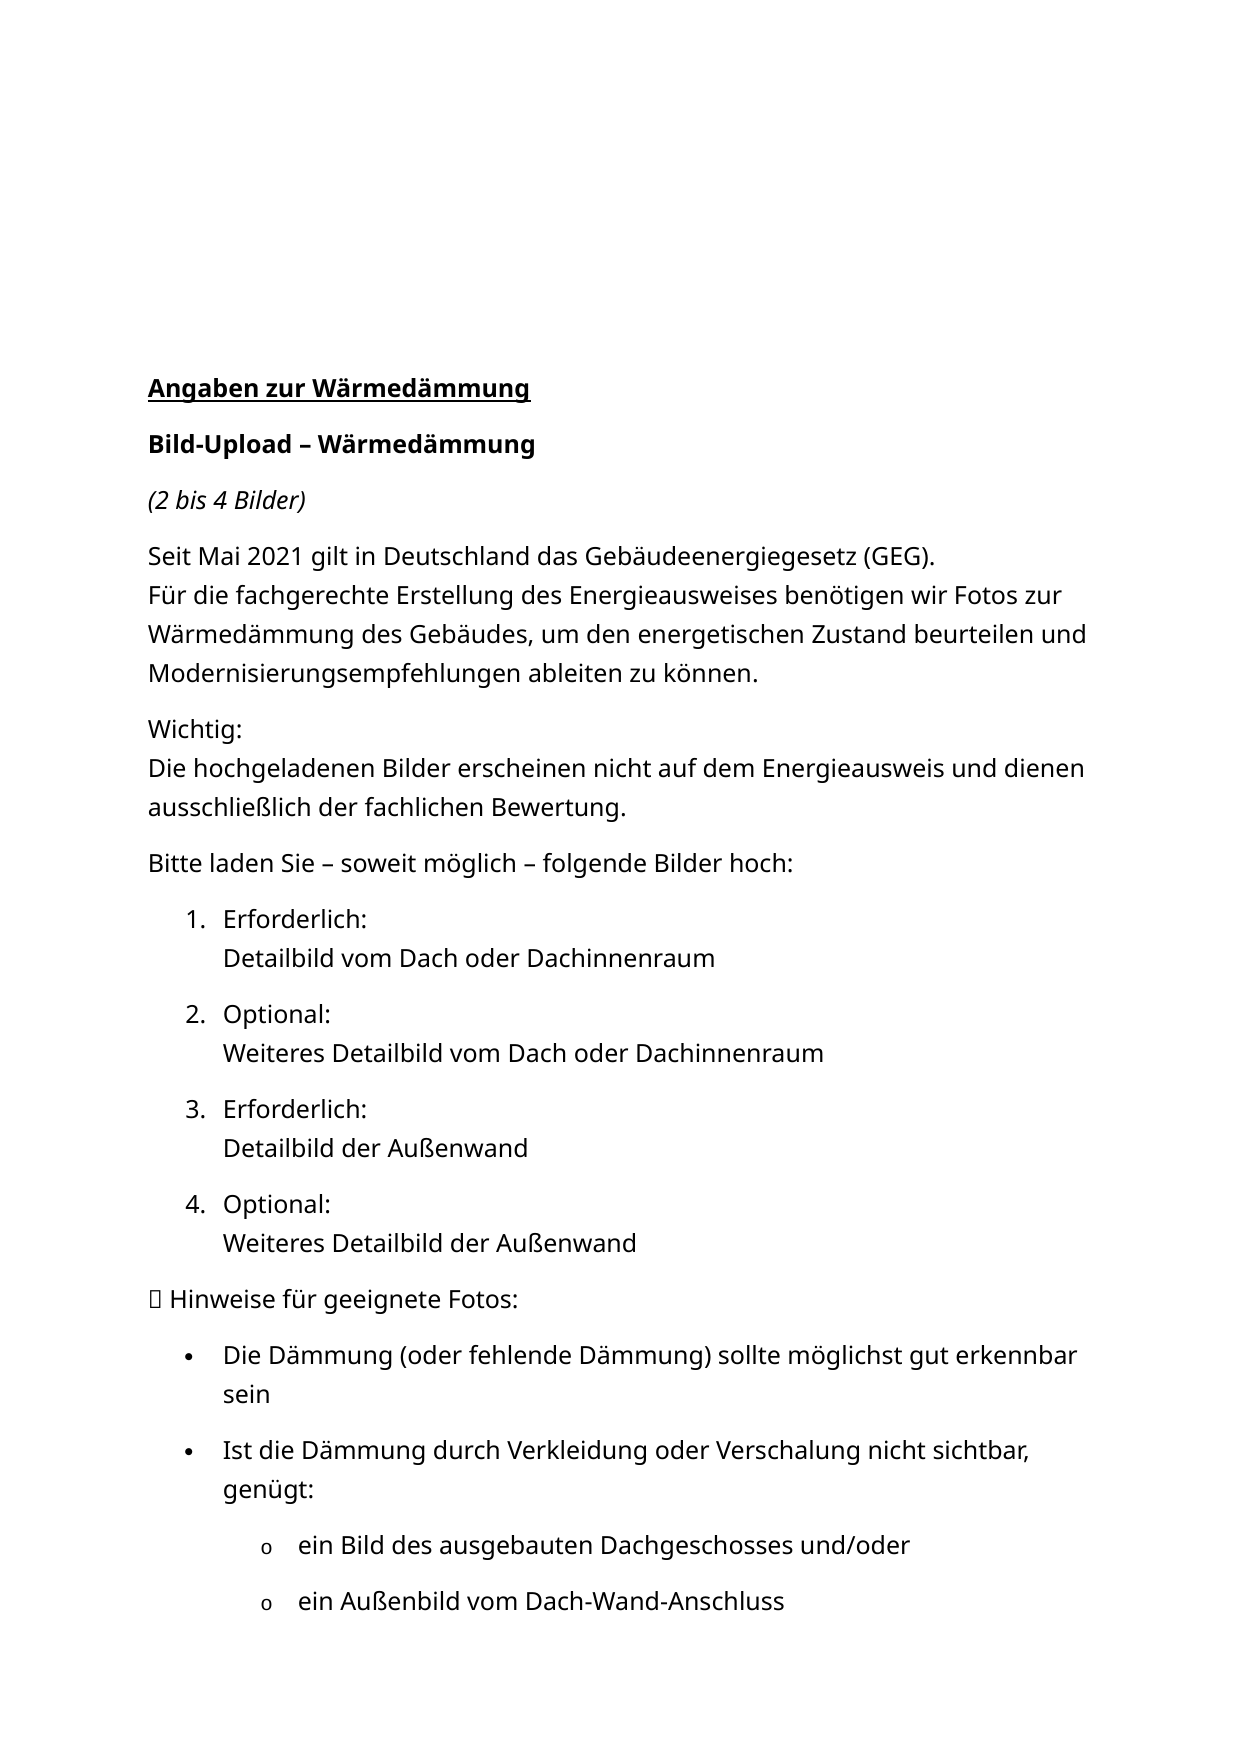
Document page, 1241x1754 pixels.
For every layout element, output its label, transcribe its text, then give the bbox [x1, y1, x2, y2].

list Optional: Weiteres Detailbild der Außenwand [185, 1187, 1093, 1260]
text (2 bis 4 Bilder) [148, 483, 1093, 517]
list Erforderlich: Detailbild der Außenwand [185, 1092, 1093, 1165]
list ein Außenbild vom Dach-Wand-Anschluss [260, 1583, 1093, 1617]
list Die Dämmung (oder fehlende Dämmung) sollte möglichst gut erkennbar sein [185, 1338, 1093, 1411]
text Bitte laden Sie – soweit möglich – folgende Bilder hoch: [148, 846, 1093, 880]
list Erforderlich: Detailbild vom Dach oder Dachinnenraum [185, 902, 1093, 975]
list ein Bild des ausgebauten Dachgeschosses und/oder [260, 1528, 1093, 1562]
list Optional: Weiteres Detailbild vom Dach oder Dachinnenraum [185, 997, 1093, 1070]
text 📸 Hinweise für geeignete Fotos: [148, 1282, 1093, 1316]
list Ist die Dämmung durch Verkleidung oder Verschalung nicht sichtbar, genügt: [185, 1433, 1093, 1506]
text Seit Mai 2021 gilt in Deutschland das Gebäudeenergiegesetz (GEG). Für die fachgerechte Erstellung des Energieausweises benötigen wir Fotos zur Wärmedämmung des Gebäudes, um den energetischen Zustand beurteilen und Modernisierungsempfehlungen ableiten zu können. [148, 538, 1093, 690]
text Wichtig: Die hochgeladenen Bilder erscheinen nicht auf dem Energieausweis und dienen ausschließlich der fachlichen Bewertung. [148, 712, 1093, 824]
text Angaben zur Wärmedämmung [148, 371, 1093, 405]
text Bild-Upload – Wärmedämmung [148, 427, 1093, 461]
